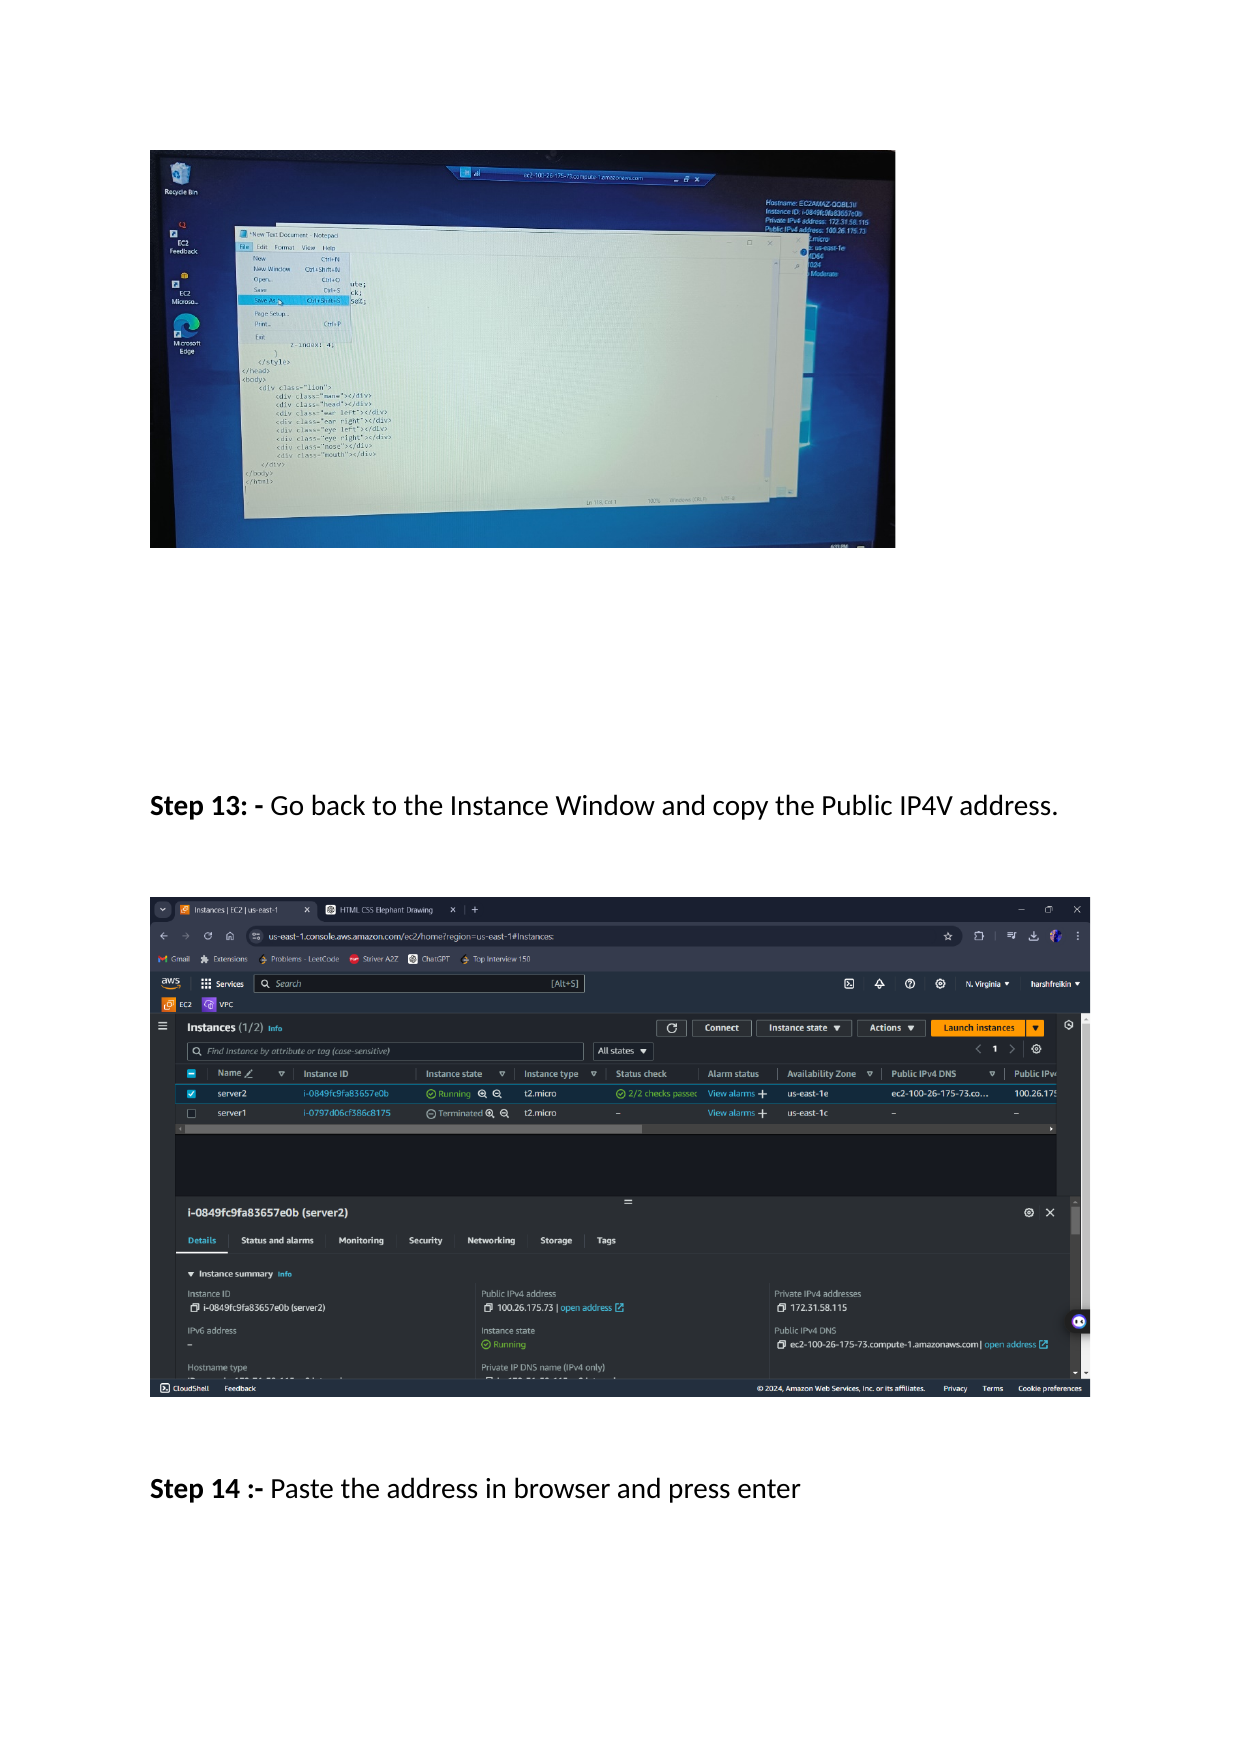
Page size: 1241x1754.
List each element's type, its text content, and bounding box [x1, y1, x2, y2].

picture [150, 897, 1091, 1397]
text Step 14 :- Paste the address in browser and press enter [150, 1471, 1090, 1506]
picture [150, 150, 896, 548]
text Step 13: - Go back to the Instance Window and copy the Public IP4V address. [150, 787, 1090, 823]
